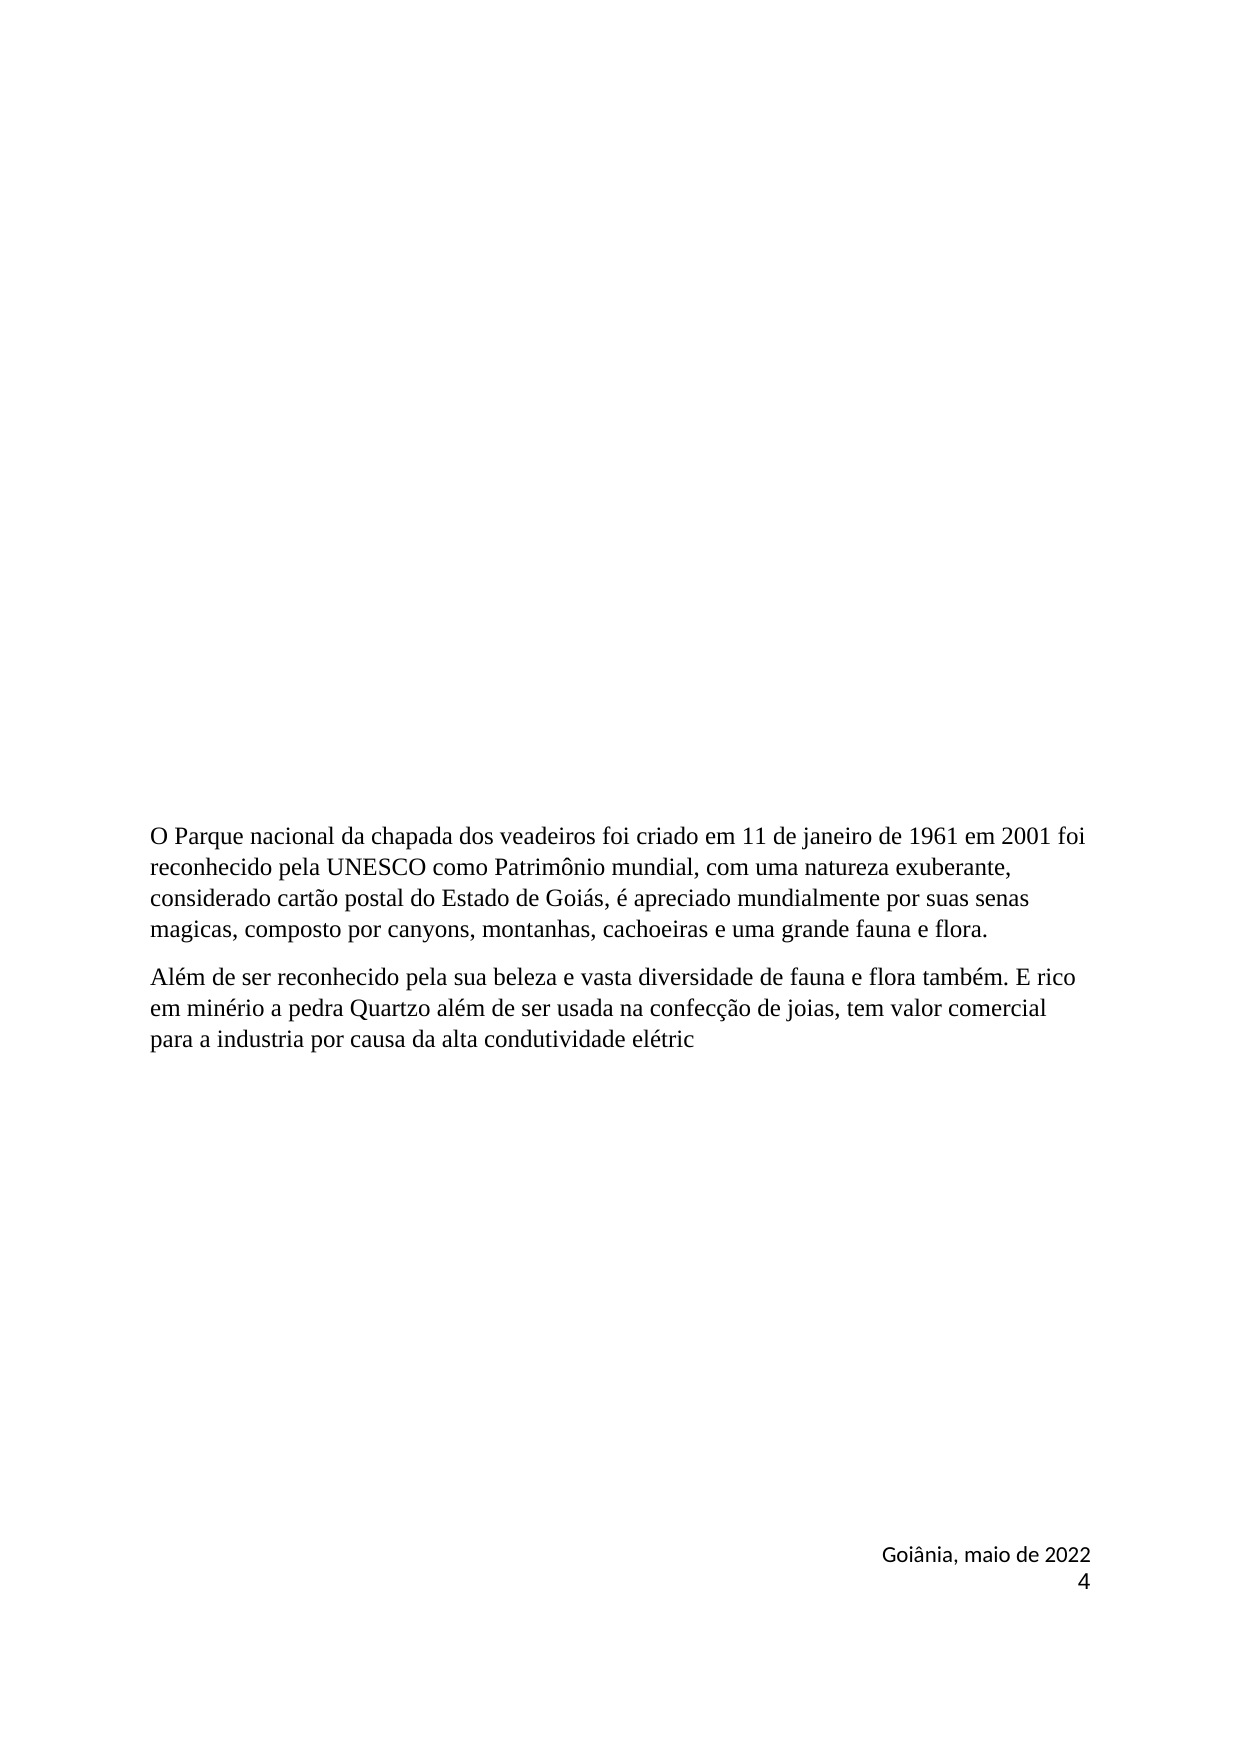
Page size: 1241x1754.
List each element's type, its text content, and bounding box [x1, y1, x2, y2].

text O Parque nacional da chapada dos veadeiros foi criado em 11 de janeiro de 1961 em 2001 foi reconhecido pela UNESCO como Patrimônio mundial, com uma natureza exuberante, considerado cartão postal do Estado de Goiás, é apreciado mundialmente por suas senas magicas, composto por canyons, montanhas, cachoeiras e uma grande fauna e flora. [150, 821, 1101, 943]
text Além de ser reconhecido pela sua beleza e vasta diversidade de fauna e flora também. E rico em minério a pedra Quartzo além de ser usada na confecção de joias, tem valor comercial para a industria por causa da alta condutividade elétric [150, 962, 1077, 1053]
